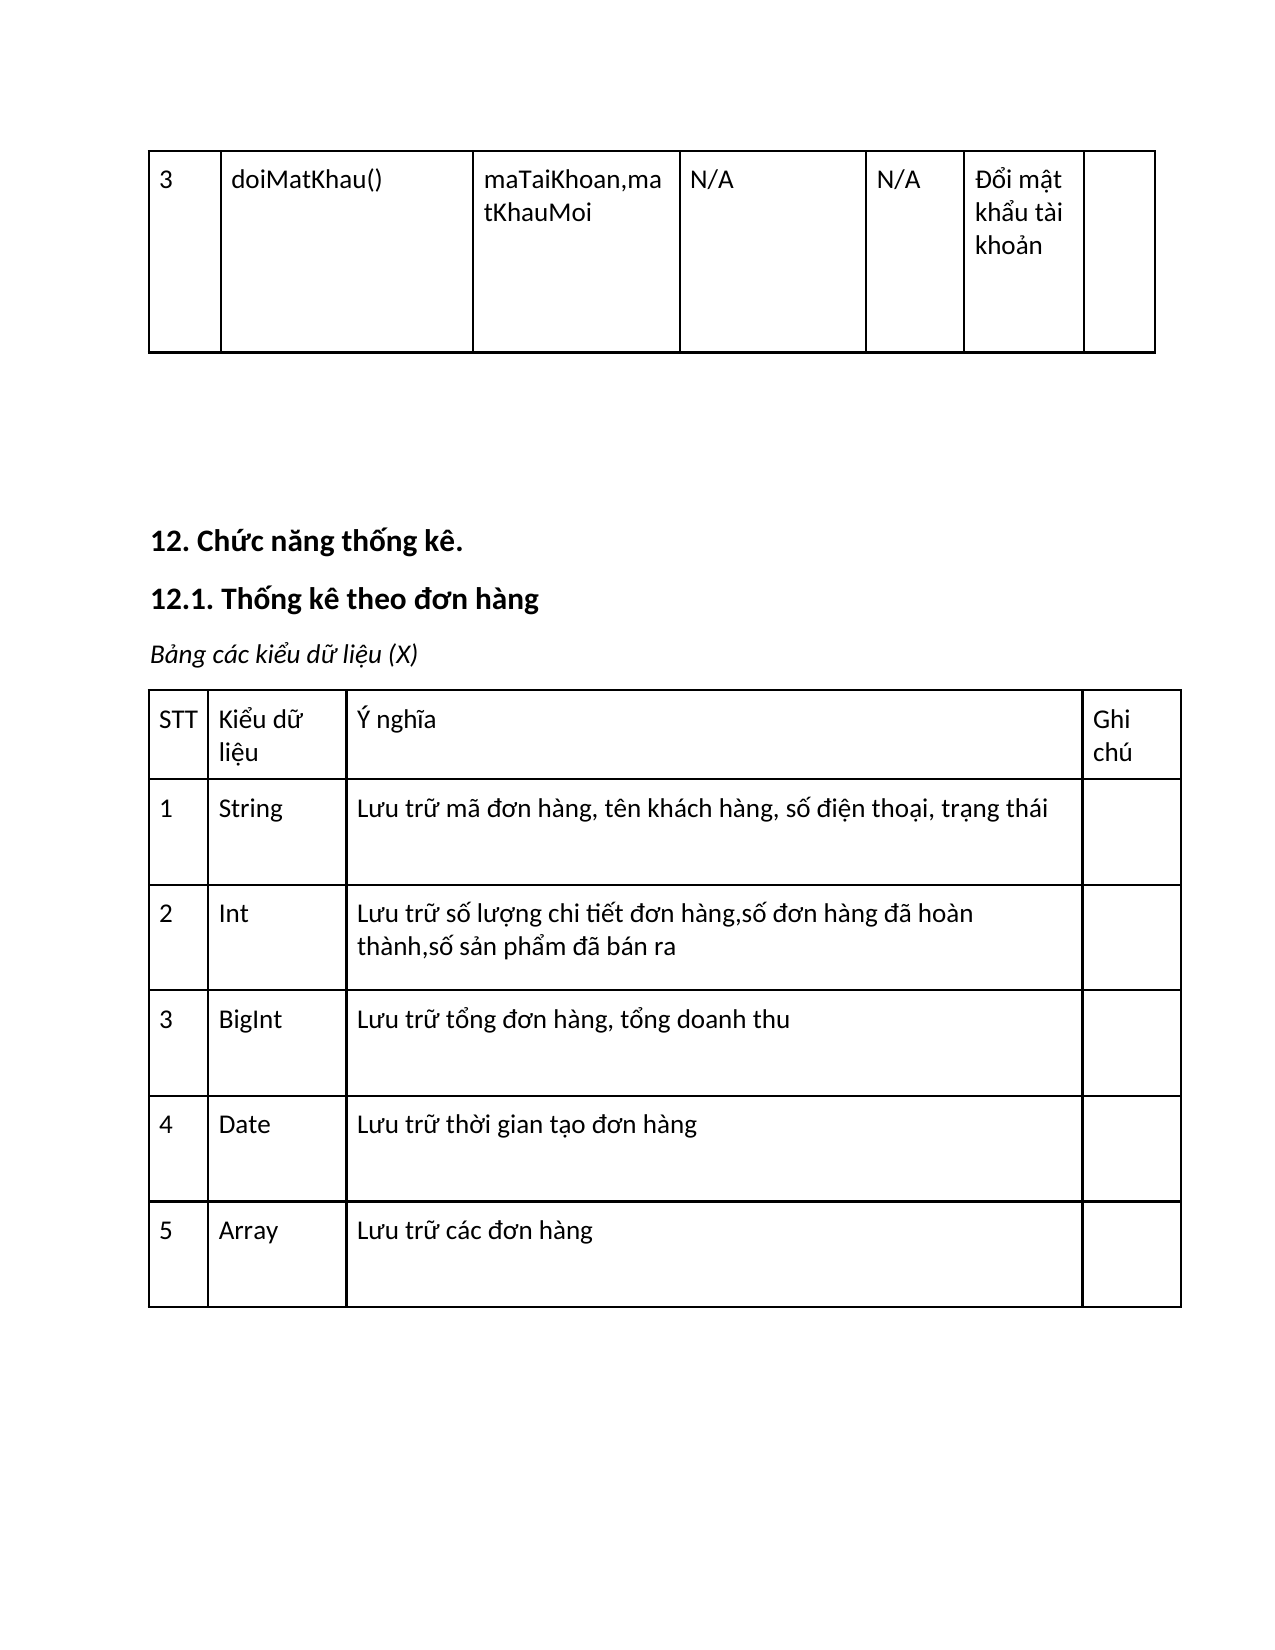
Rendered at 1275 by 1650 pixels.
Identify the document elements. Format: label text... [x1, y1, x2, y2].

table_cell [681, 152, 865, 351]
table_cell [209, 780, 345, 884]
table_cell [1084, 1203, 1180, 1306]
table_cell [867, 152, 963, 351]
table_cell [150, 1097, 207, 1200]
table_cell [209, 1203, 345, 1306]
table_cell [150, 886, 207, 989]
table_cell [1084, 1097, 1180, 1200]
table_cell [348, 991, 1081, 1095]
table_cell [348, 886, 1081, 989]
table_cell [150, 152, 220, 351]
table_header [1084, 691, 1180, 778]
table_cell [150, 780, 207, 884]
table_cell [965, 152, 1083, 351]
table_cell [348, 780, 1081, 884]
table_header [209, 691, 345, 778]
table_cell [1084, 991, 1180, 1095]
text 12.1. Thống kê theo đơn hàng [150, 579, 1125, 617]
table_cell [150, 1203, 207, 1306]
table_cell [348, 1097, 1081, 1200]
text 12. Chức năng thống kê. [150, 521, 1125, 559]
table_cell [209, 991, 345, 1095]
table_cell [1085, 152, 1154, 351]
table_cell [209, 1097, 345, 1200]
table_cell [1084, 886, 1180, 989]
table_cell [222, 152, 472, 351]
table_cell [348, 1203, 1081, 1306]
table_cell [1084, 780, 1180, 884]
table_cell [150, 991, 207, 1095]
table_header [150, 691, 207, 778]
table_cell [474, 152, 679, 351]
text Bảng các kiểu dữ liệu (X) [150, 637, 1125, 670]
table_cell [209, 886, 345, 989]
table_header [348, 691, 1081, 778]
